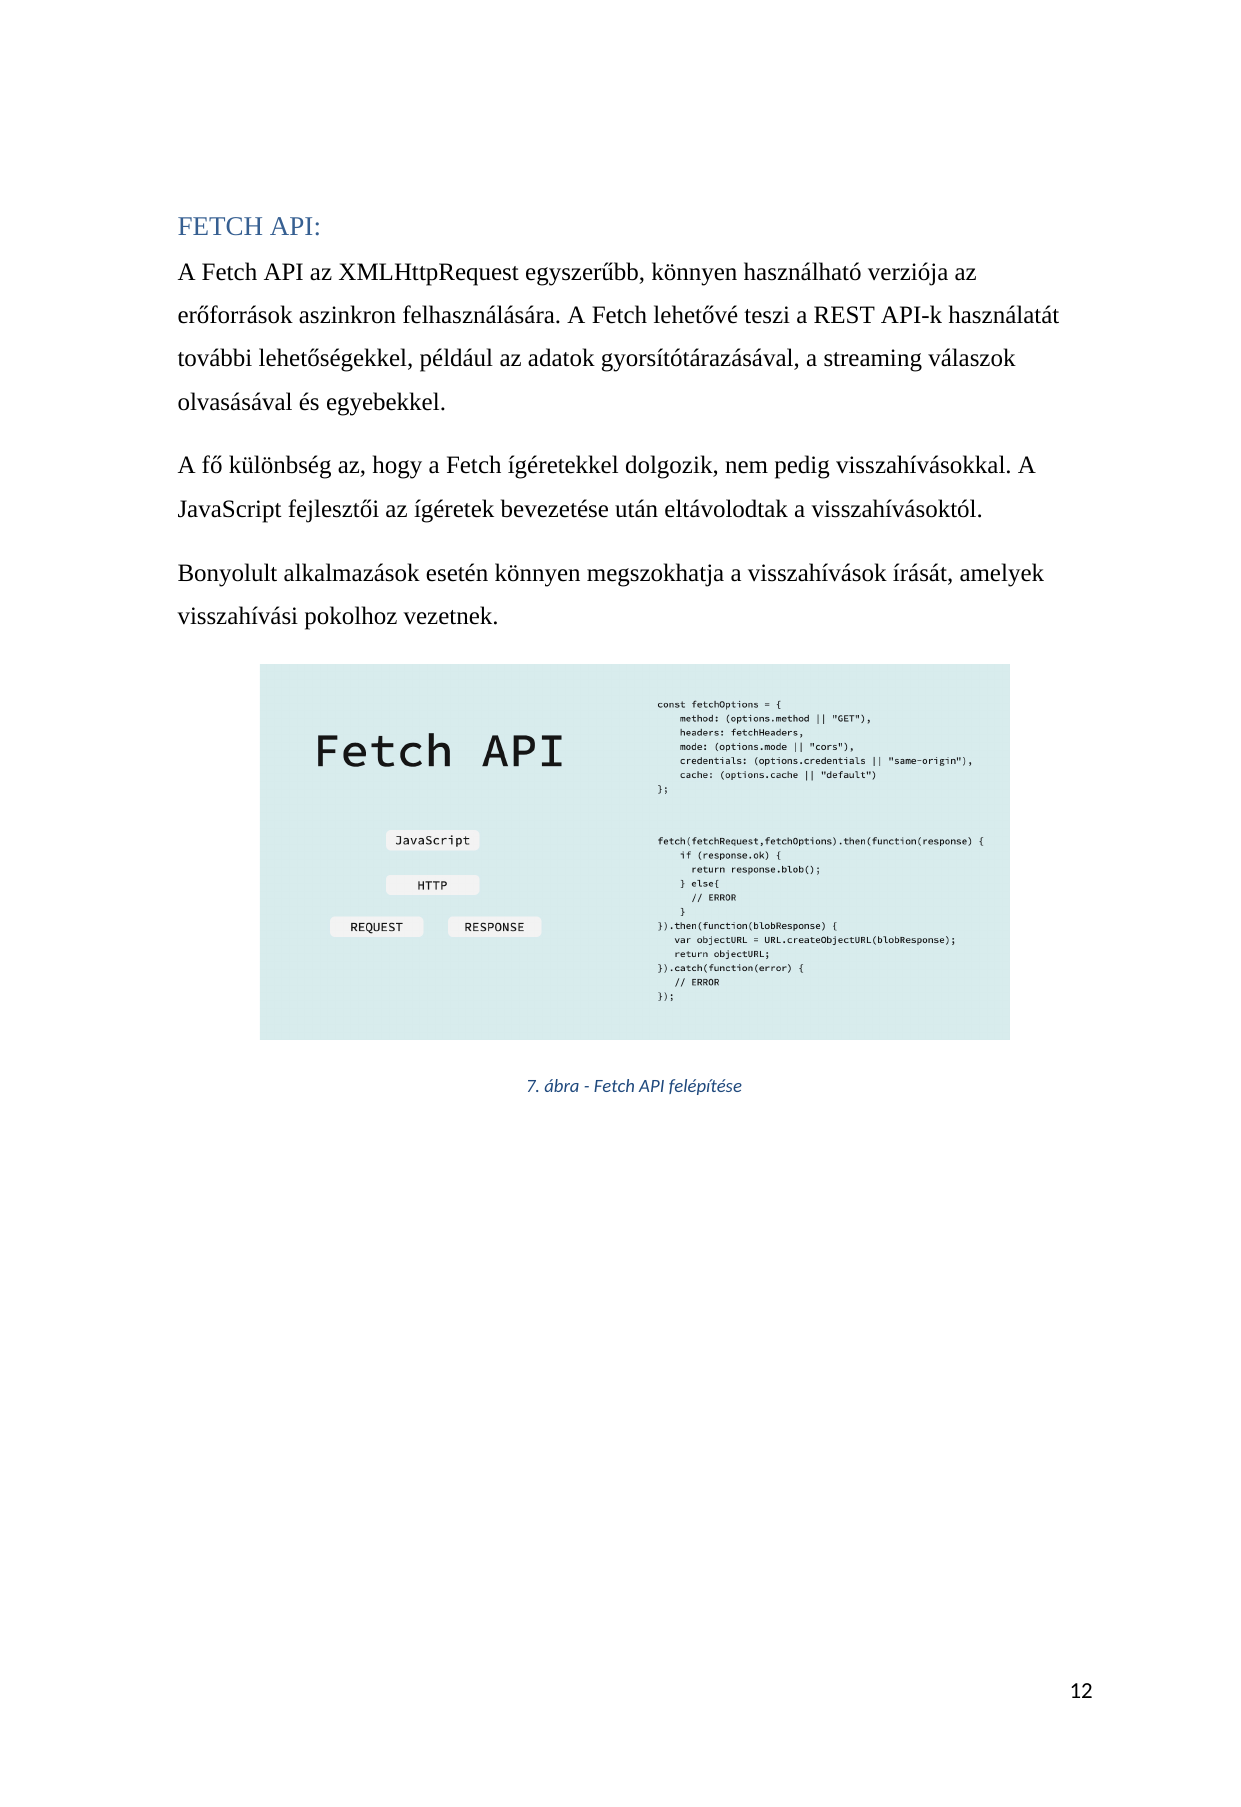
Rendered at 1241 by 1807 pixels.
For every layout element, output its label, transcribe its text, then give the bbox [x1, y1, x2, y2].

text A fő különbség az, hogy a Fetch ígéretekkel dolgozik, nem pedig visszahívásokkal. A JavaScript fejlesztői az ígéretek bevezetése után eltávolodtak a visszahívásoktól. [177, 451, 1092, 522]
text A Fetch API az XMLHttpRequest egyszerűbb, könnyen használható verziója az erőforrások aszinkron felhasználására. A Fetch lehetővé teszi a REST API-k használatát további lehetőségekkel, például az adatok gyorsítótárazásával, a streaming válaszok olvasásával és egyebekkel. [177, 257, 1092, 415]
subtitle FETCH API: [177, 211, 1092, 242]
text Bonyolult alkalmazások esetén könnyen megszokhatja a visszahívások írását, amelyek visszahívási pokolhoz vezetnek. [177, 558, 1092, 629]
picture [259, 664, 1010, 1040]
